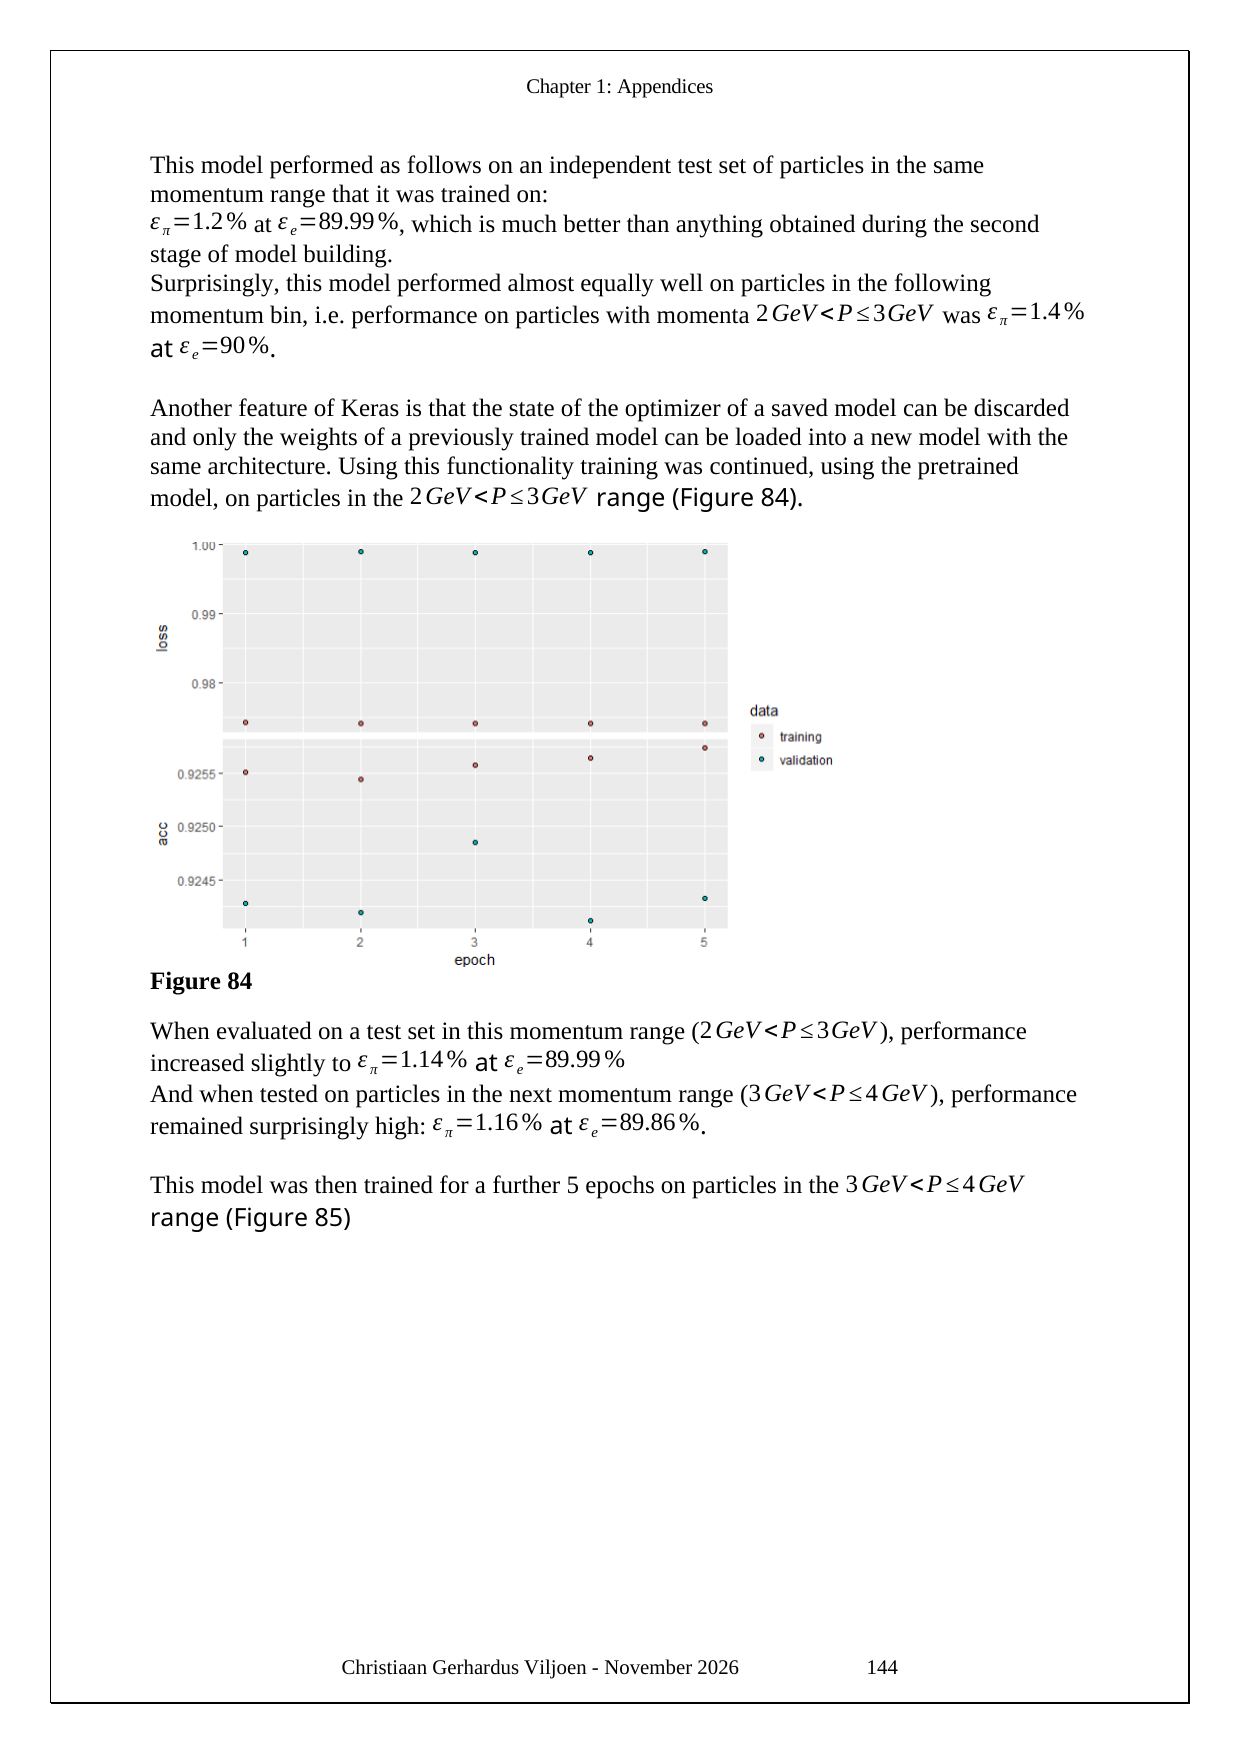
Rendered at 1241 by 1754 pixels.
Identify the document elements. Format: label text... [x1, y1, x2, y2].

picture [150, 542, 837, 967]
text This model performed as follows on an independent test set of particles in the same momentum range that it was trained on: [150, 150, 1089, 207]
text When evaluated on a test set in this momentum range (), performance increased slightly to at [150, 1016, 1089, 1079]
text Surprisingly, this model performed almost equally well on particles in the following momentum bin, i.e. performance on particles with momenta was at . [150, 268, 1089, 364]
text And when tested on particles in the next momentum range (), performance remained surprisingly high: at . [150, 1079, 1089, 1142]
text at , which is much better than anything obtained during the second stage of model building. [150, 207, 1089, 268]
